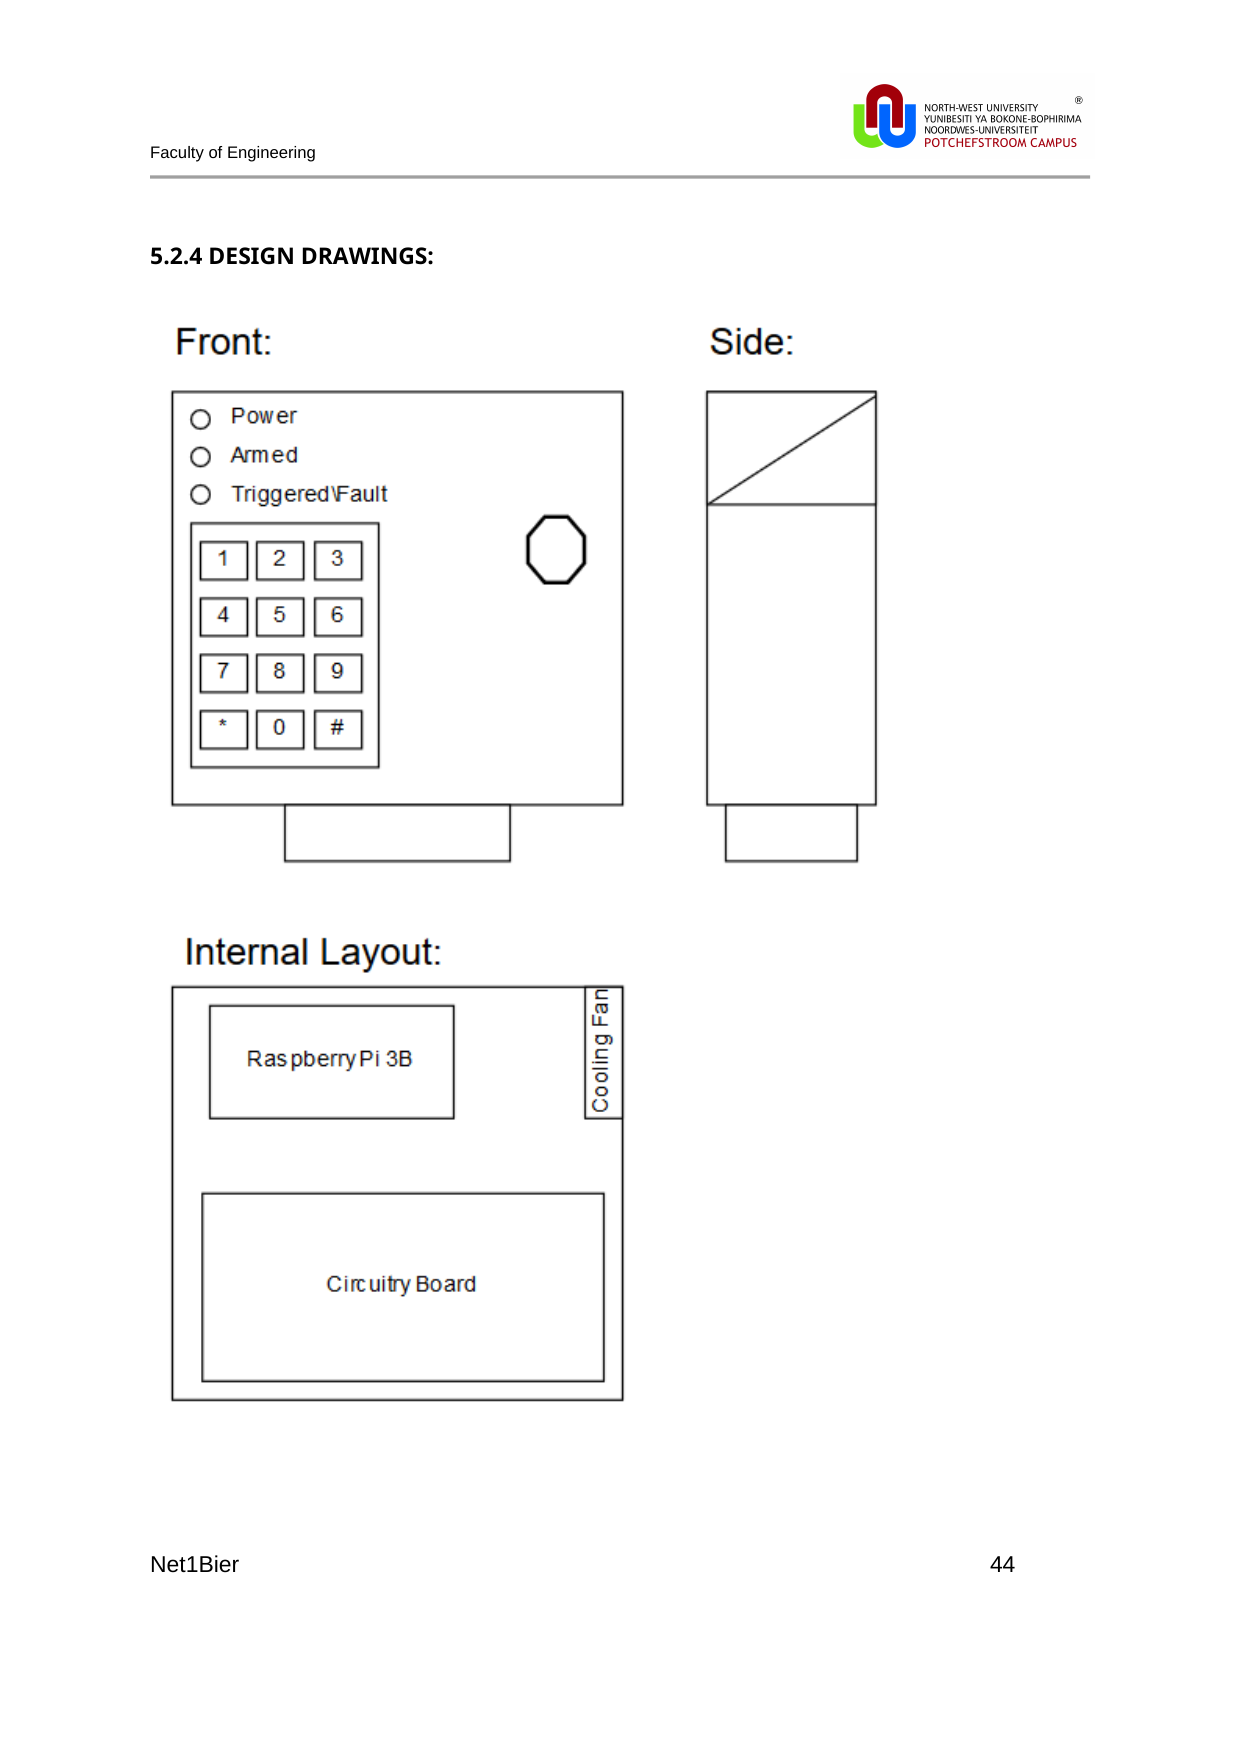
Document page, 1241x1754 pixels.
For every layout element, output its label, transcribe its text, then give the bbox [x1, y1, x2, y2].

subtitle 5.2.4 Design Drawings: [150, 240, 1090, 271]
picture [840, 73, 1095, 159]
picture [150, 311, 927, 1428]
